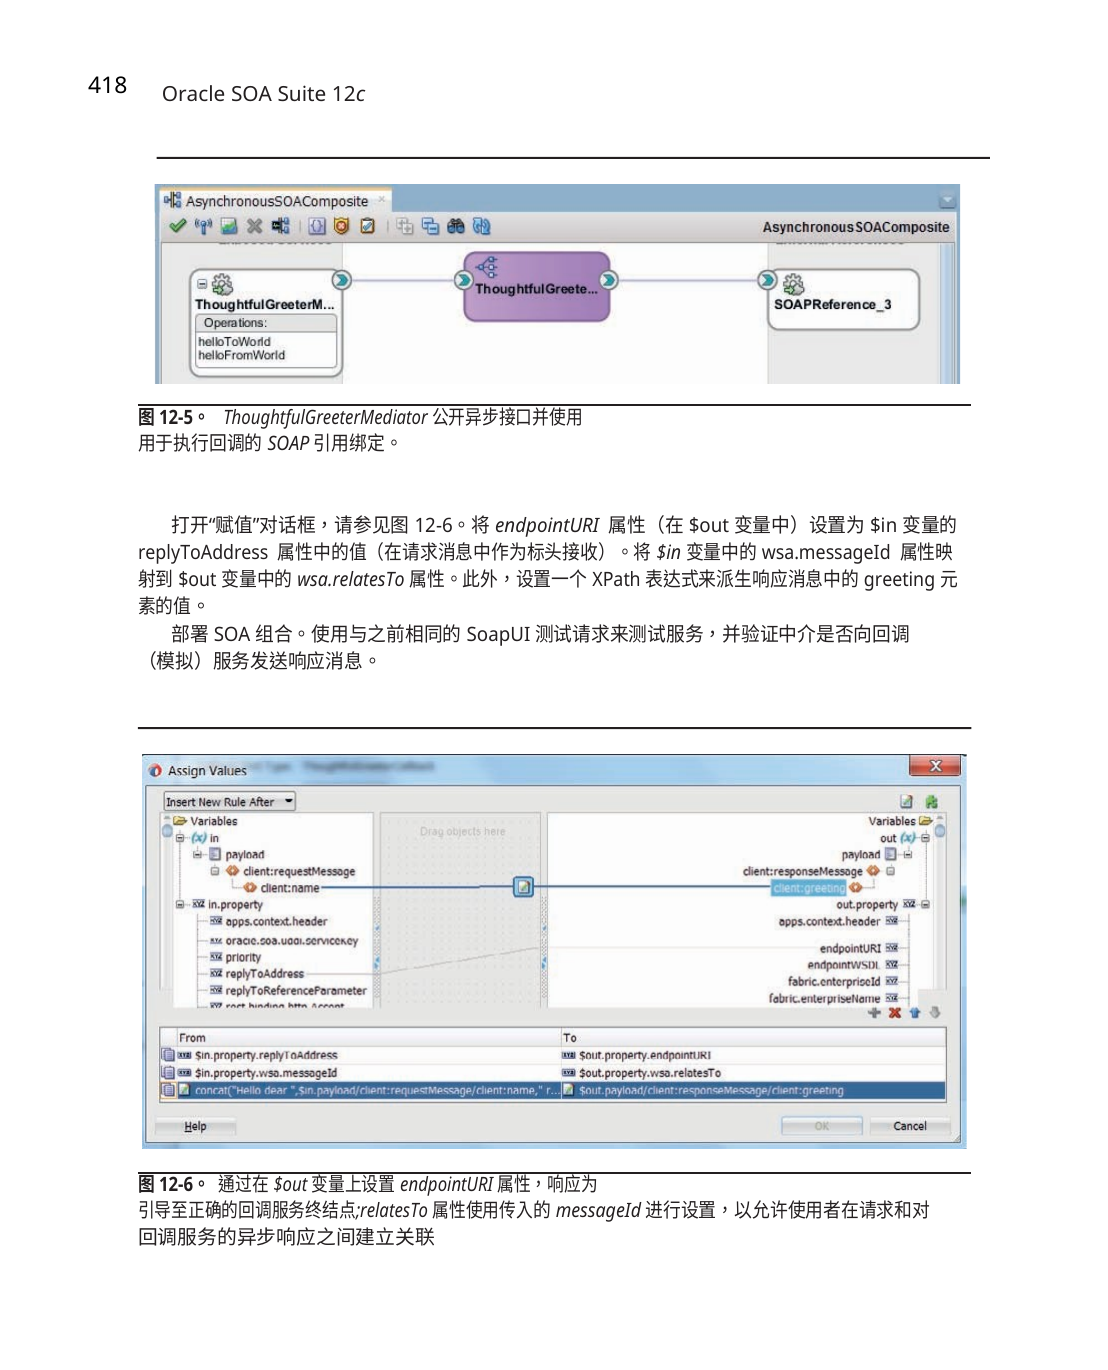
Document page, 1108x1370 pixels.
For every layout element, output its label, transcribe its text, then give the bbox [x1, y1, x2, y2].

text 引导至正确的回调服务终结点;relatesTo 属性使用传入的 messageId 进行设置，以允许使用者在请求和对回调服务的异步响应之间建立关联 [138, 1196, 942, 1251]
text 图 12-5。 ThoughtfulGreeterMediator 公开异步接口并使用 [138, 399, 1107, 429]
text 用于执行回调的 SOAP 引用绑定。 [138, 429, 1107, 456]
picture [142, 754, 967, 1149]
text 部署 SOA 组合。使用与之前相同的 SoapUI 测试请求来测试服务，并验证中介是否向回调（模拟）服务发送响应消息。 [138, 620, 942, 675]
picture [154, 184, 961, 384]
text 图 12-6。 通过在 $out 变量上设置 endpointURI 属性，响应为 [138, 1167, 1107, 1196]
text 打开“赋值”对话框，请参见图 12-6。将 endpointURI 属性（在 $out 变量中）设置为 $in 变量的 replyToAddress 属性中的值（在请求消息中作为标头接收）。将 $in 变量中的 wsa.messageId 属性映射到 $out 变量中的 wsa.relatesTo 属性。此外，设置一个 XPath 表达式来派生响应消息中的 greeting 元素的值。 [138, 511, 971, 619]
